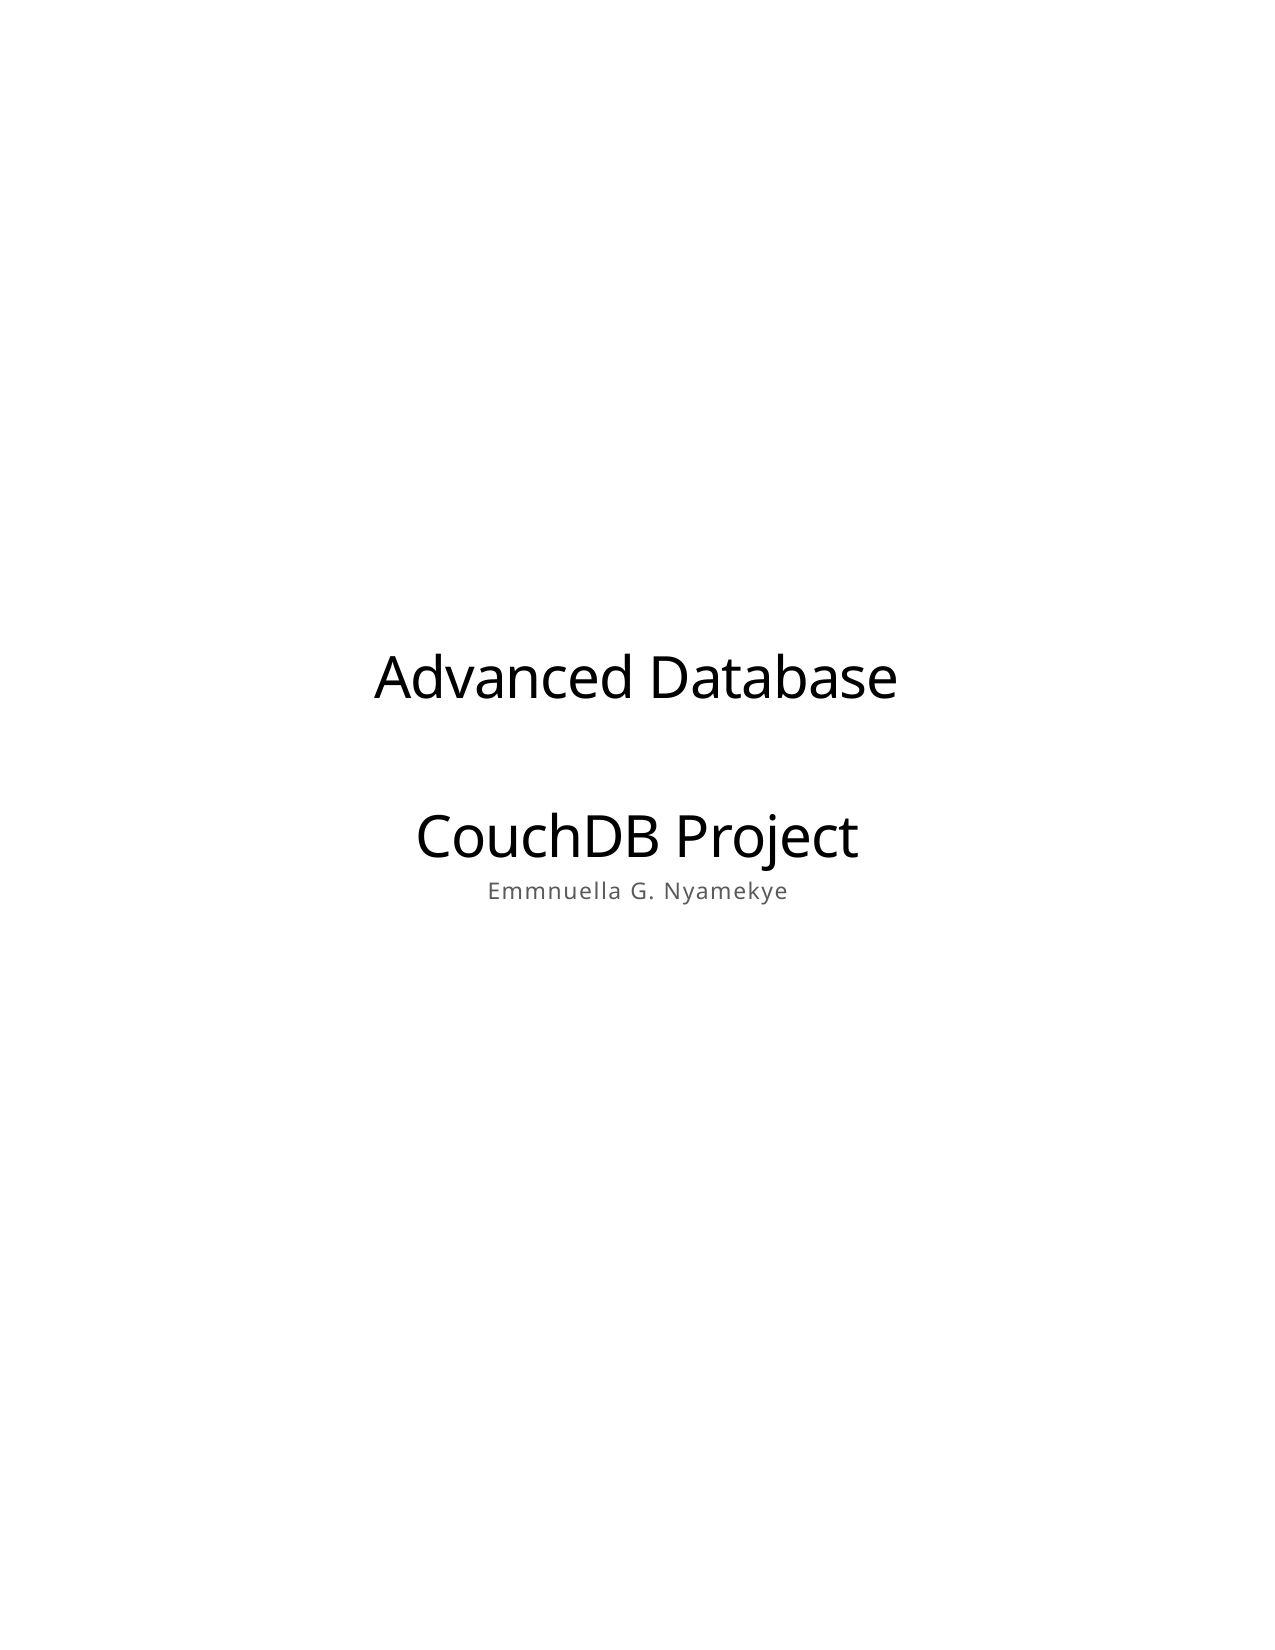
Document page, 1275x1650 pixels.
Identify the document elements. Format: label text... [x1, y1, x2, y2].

title Advanced Database [150, 636, 1125, 716]
title CouchDB Project [150, 795, 1125, 875]
subtitle Emmnuella G. Nyamekye [150, 875, 1125, 906]
